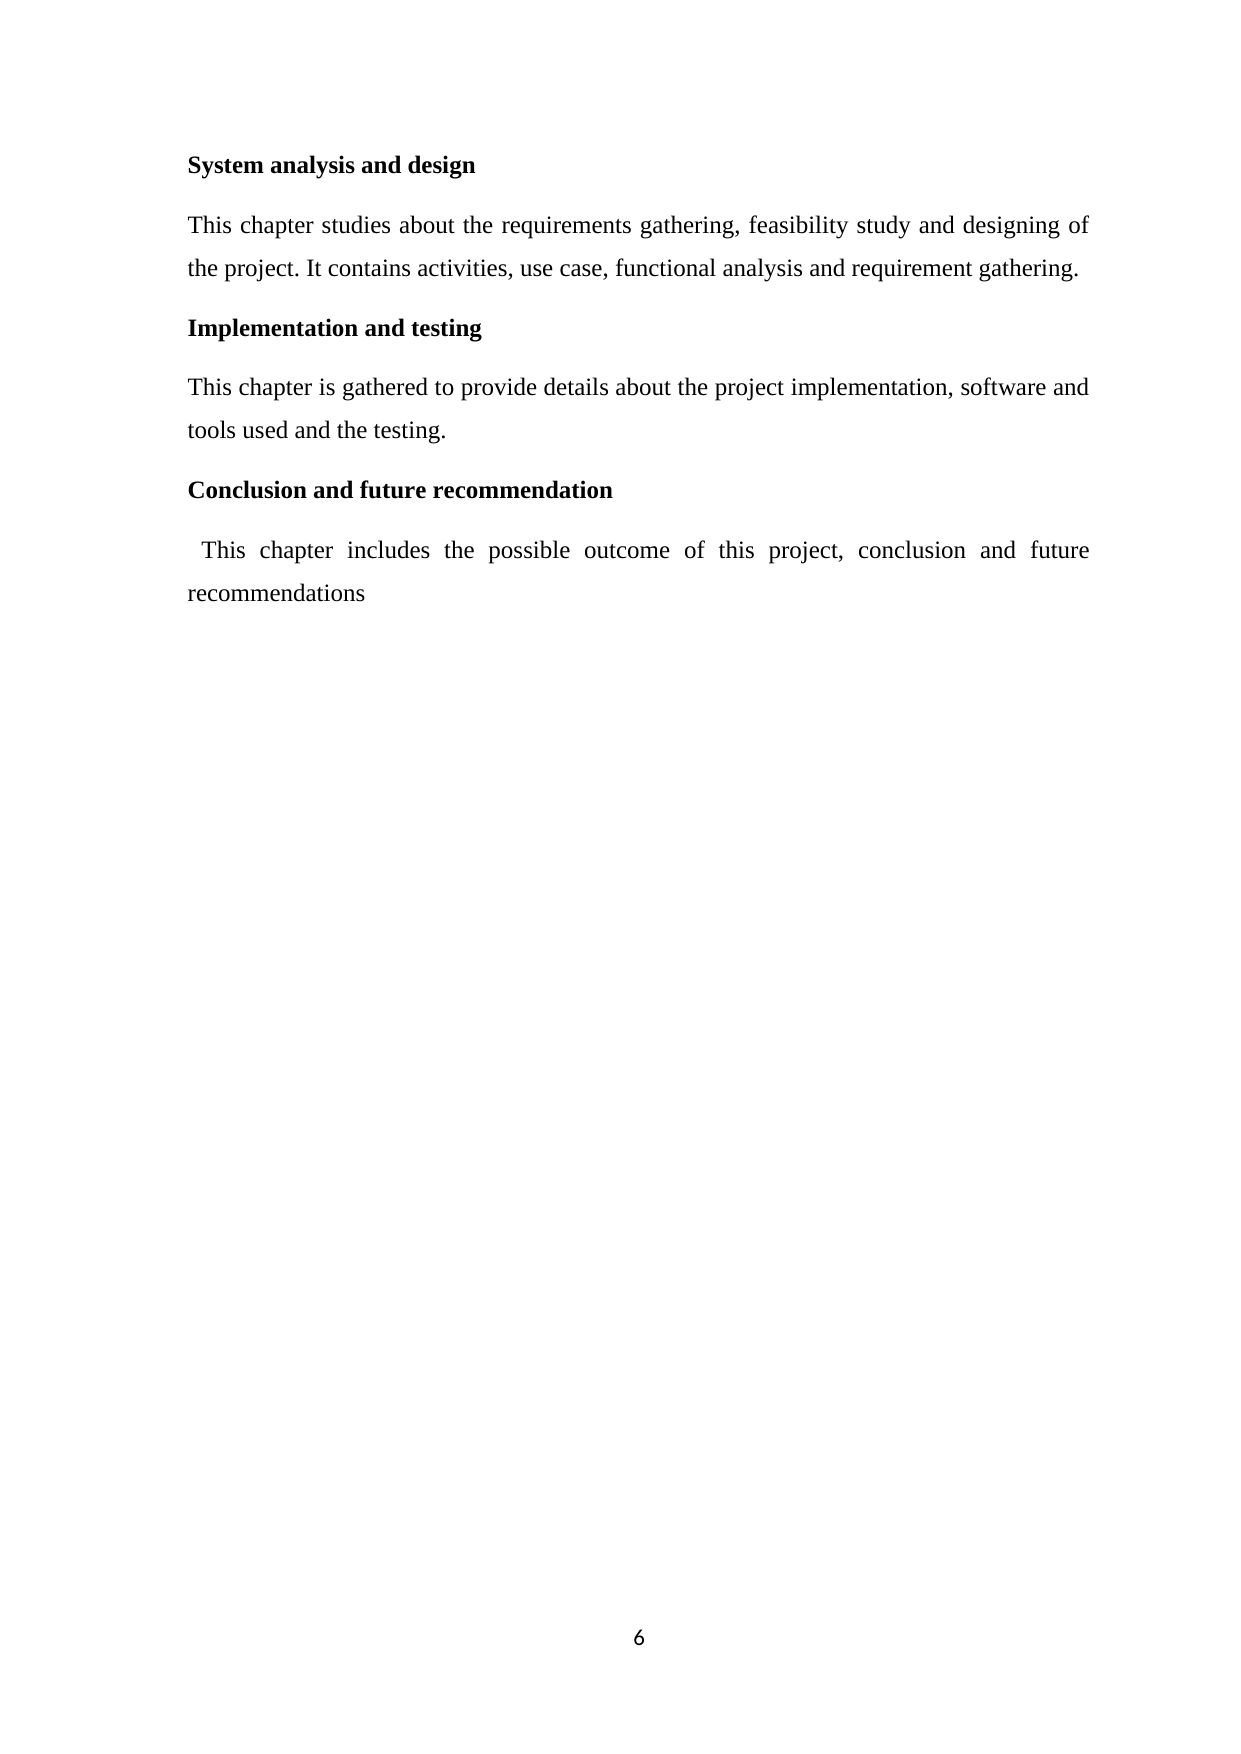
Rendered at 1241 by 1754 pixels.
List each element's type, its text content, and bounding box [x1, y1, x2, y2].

text System analysis and design [187, 150, 1090, 179]
text This chapter is gathered to provide details about the project implementation, software and tools used and the testing. [187, 372, 1090, 444]
text Conclusion and future recommendation [187, 475, 1090, 504]
text Implementation and testing [187, 313, 1090, 341]
text This chapter studies about the requirements gathering, feasibility study and designing of the project. It contains activities, use case, functional analysis and requirement gathering. [187, 210, 1090, 282]
text This chapter includes the possible outcome of this project, conclusion and future recommendations [187, 535, 1090, 607]
